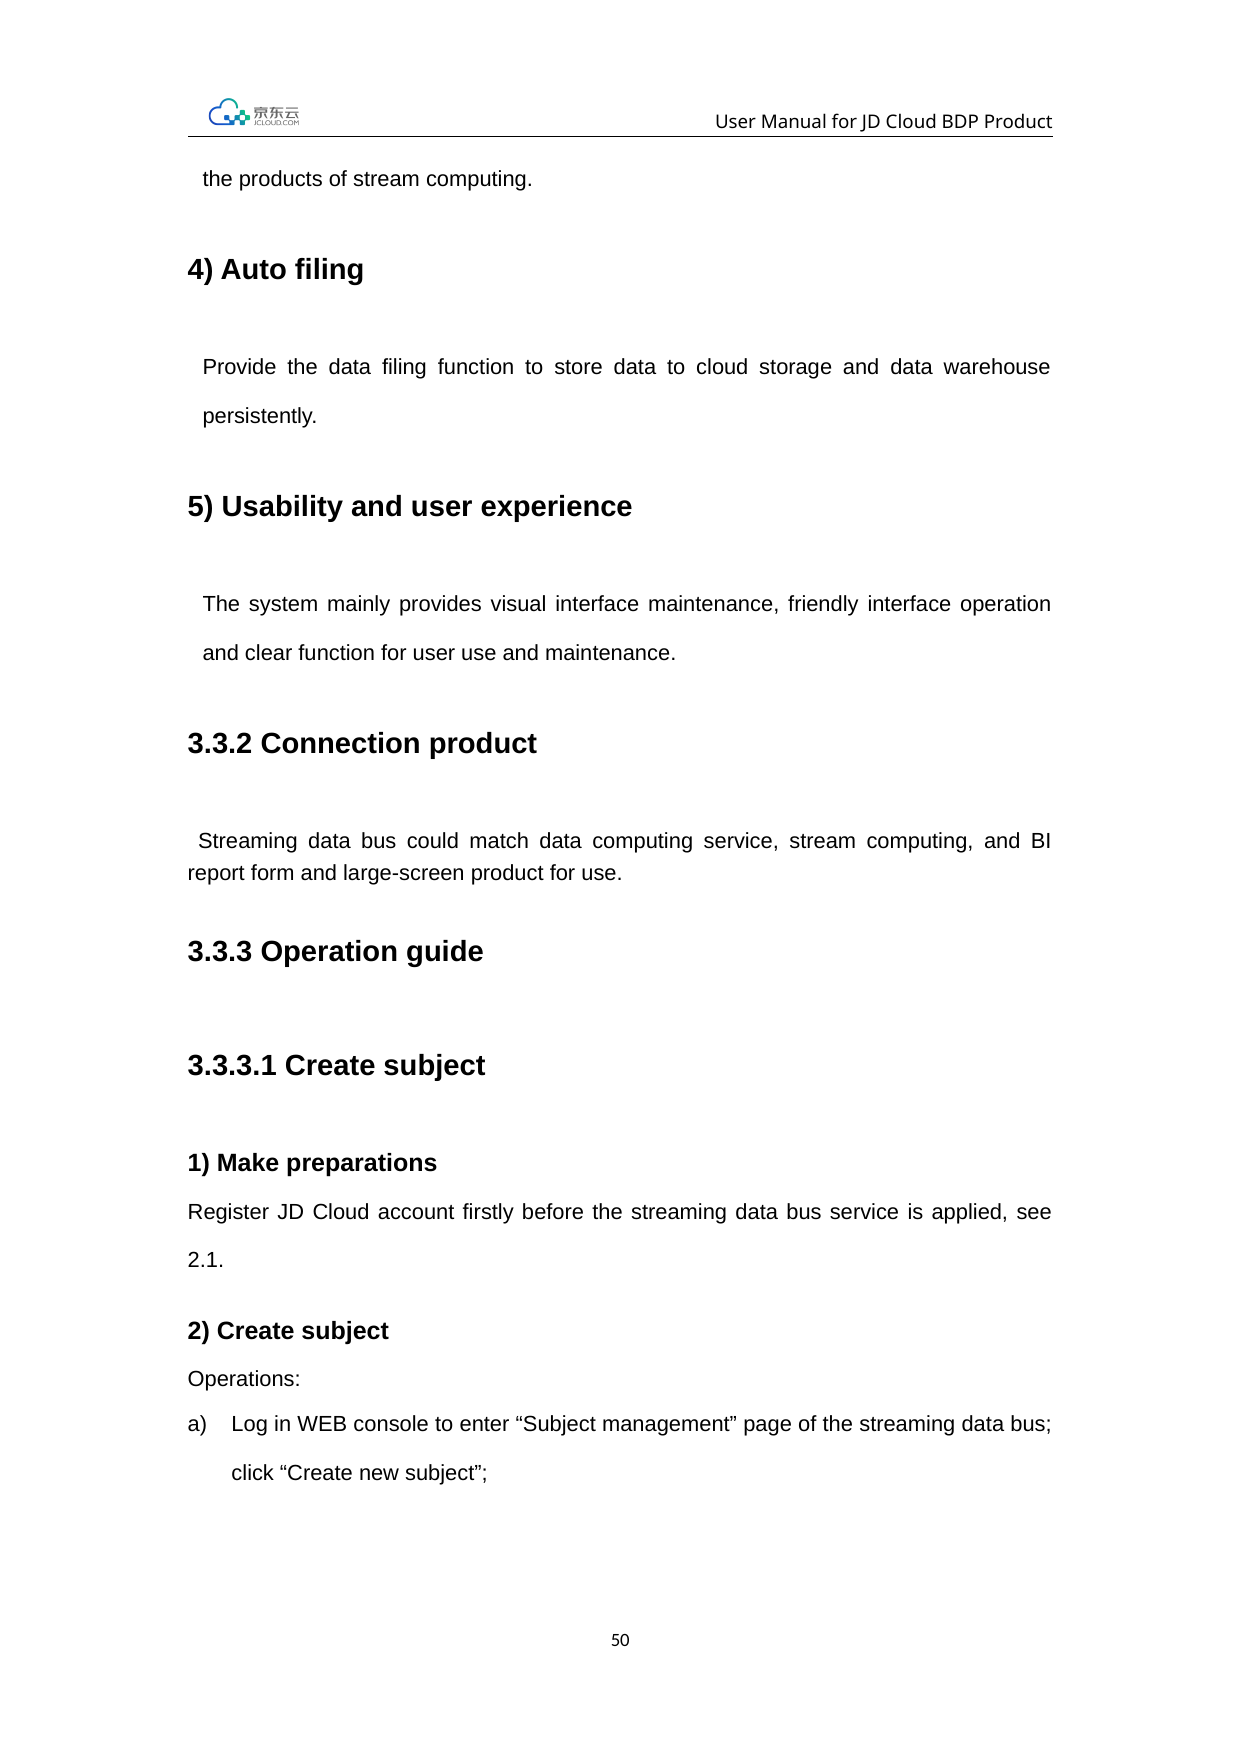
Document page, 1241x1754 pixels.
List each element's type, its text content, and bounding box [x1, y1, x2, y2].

list Provide the data filing function to store data to cloud storage and data warehouse persistently. [202, 350, 1053, 431]
subtitle 3.3.3.1 Create subject [187, 1032, 1053, 1097]
text Register JD Cloud account firstly before the streaming data bus service is applied, see 2.1. [187, 1195, 1053, 1276]
subtitle 1) Make preparations [187, 1146, 1053, 1179]
subtitle 2) Create subject [187, 1314, 1053, 1346]
text Operations: [187, 1362, 1053, 1395]
text Streaming data bus could match data computing service, stream computing, and BI report form and large-screen product for use. [187, 824, 1053, 889]
picture [187, 88, 340, 129]
subtitle 5) Usability and user experience [187, 473, 1053, 538]
subtitle 3.3.2 Connection product [187, 710, 1053, 775]
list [202, 162, 1053, 194]
text The system mainly provides visual interface maintenance, friendly interface operation and clear function for user use and maintenance. [202, 587, 1053, 668]
list Log in WEB console to enter “Subject management” page of the streaming data bus; click “Create new subject”; [187, 1407, 1053, 1489]
subtitle 3.3.3 Operation guide [187, 918, 1053, 983]
subtitle 4) Auto filing [187, 236, 1053, 301]
